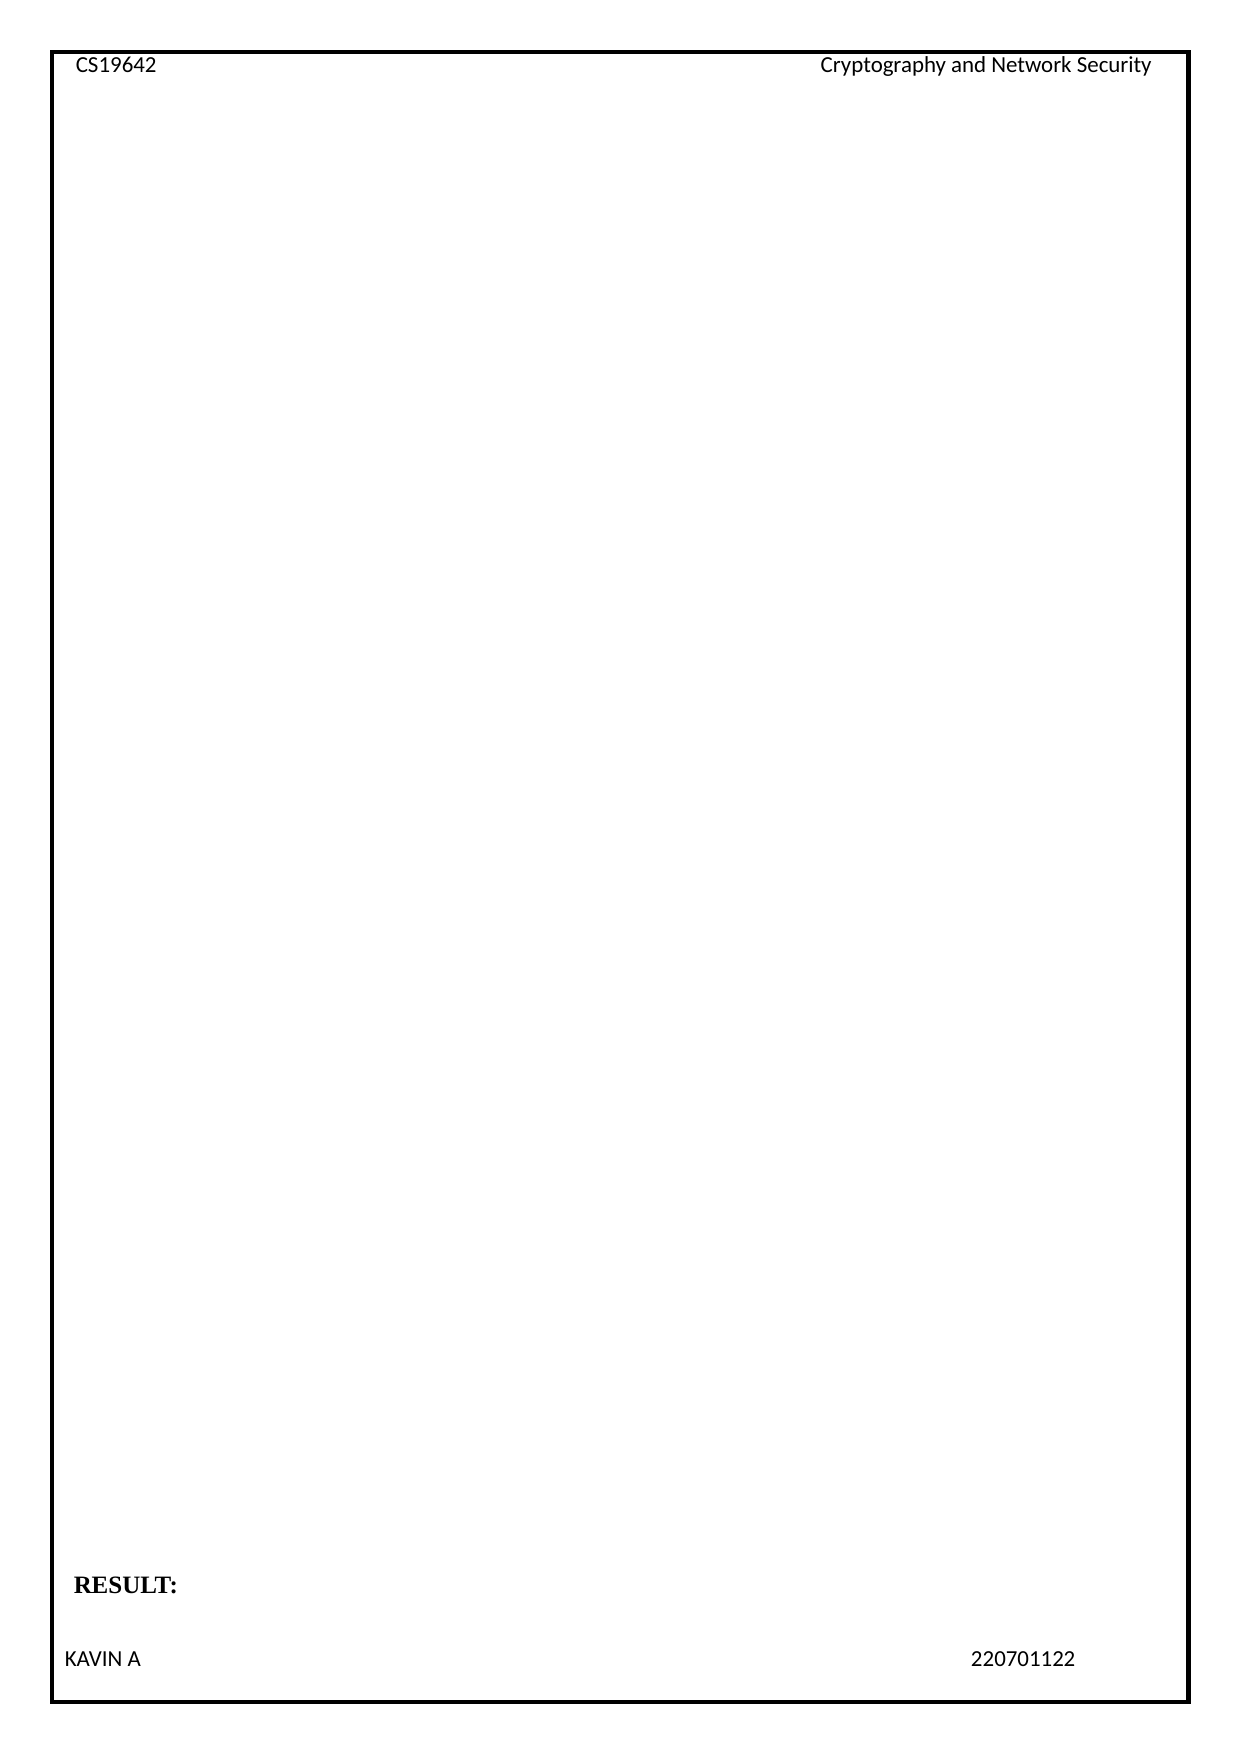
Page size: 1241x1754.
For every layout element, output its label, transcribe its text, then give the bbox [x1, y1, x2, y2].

text RESULT: [73, 1570, 1172, 1599]
